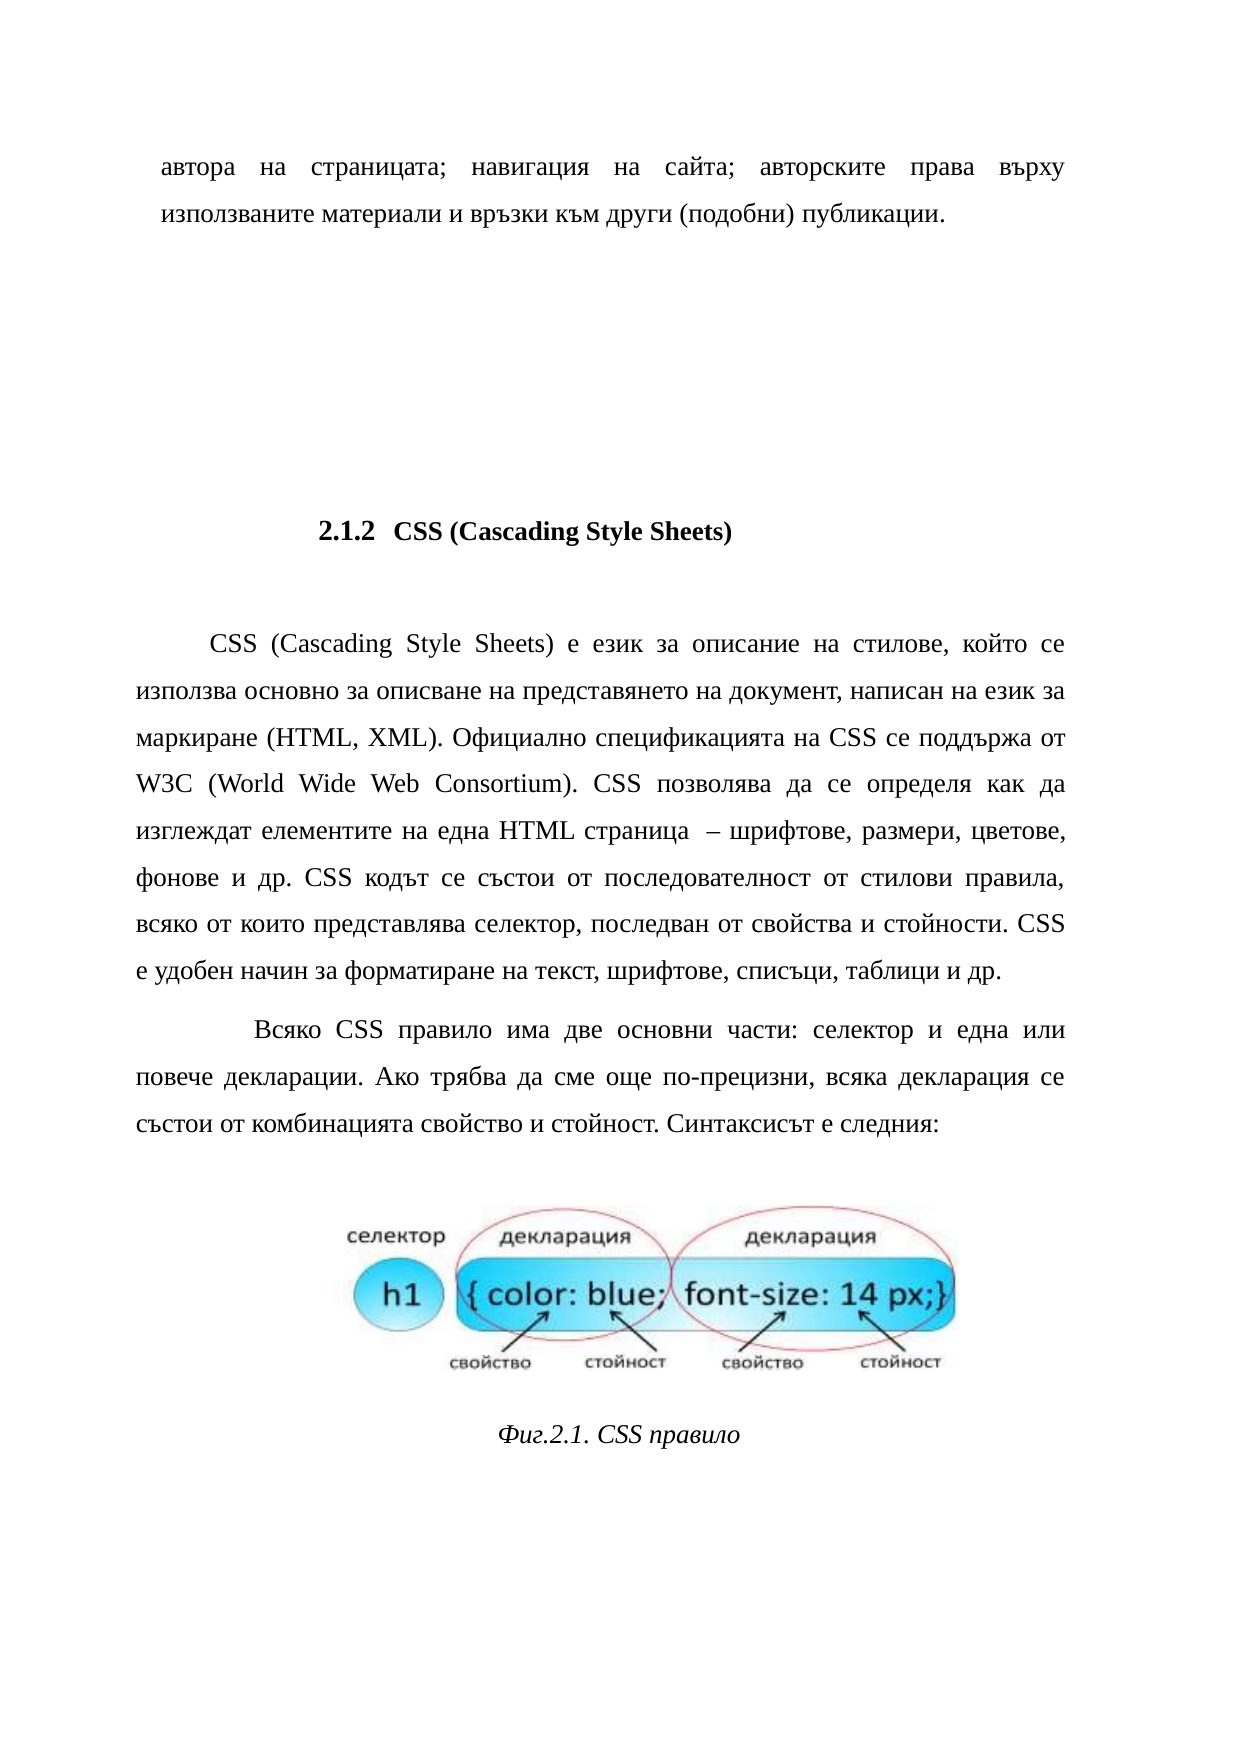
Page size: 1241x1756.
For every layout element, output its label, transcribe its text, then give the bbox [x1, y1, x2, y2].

text CSS (Cascading Style Sheets) е език за описание на стилове, който се използва основно за описване на представянето на документ, написан на език за маркиране (HTML, XML). Официално спецификацията на CSS се поддържа от W3C (World Wide Web Consortium). CSS позволява да се определя как да изглеждат елементите на една HTML страница – шрифтове, размери, цветове, фонове и др. CSS кодът се състои от последователност от стилови правила, всяко от които представлява селектор, последван от свойства и стойности. CSS е удобен начин за форматиране на текст, шрифтове, списъци, таблици и др. [136, 627, 1067, 985]
list CSS (Cascading Style Sheets) [318, 513, 1128, 547]
picture [332, 1205, 960, 1371]
text Всяко CSS правило има две основни части: селектор и една или повече декларации. Ако трябва да сме още по-прецизни, всяка декларация се състои от комбинацията свойство и стойност. Синтаксисът е следния: [136, 1013, 1066, 1138]
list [161, 150, 1066, 228]
